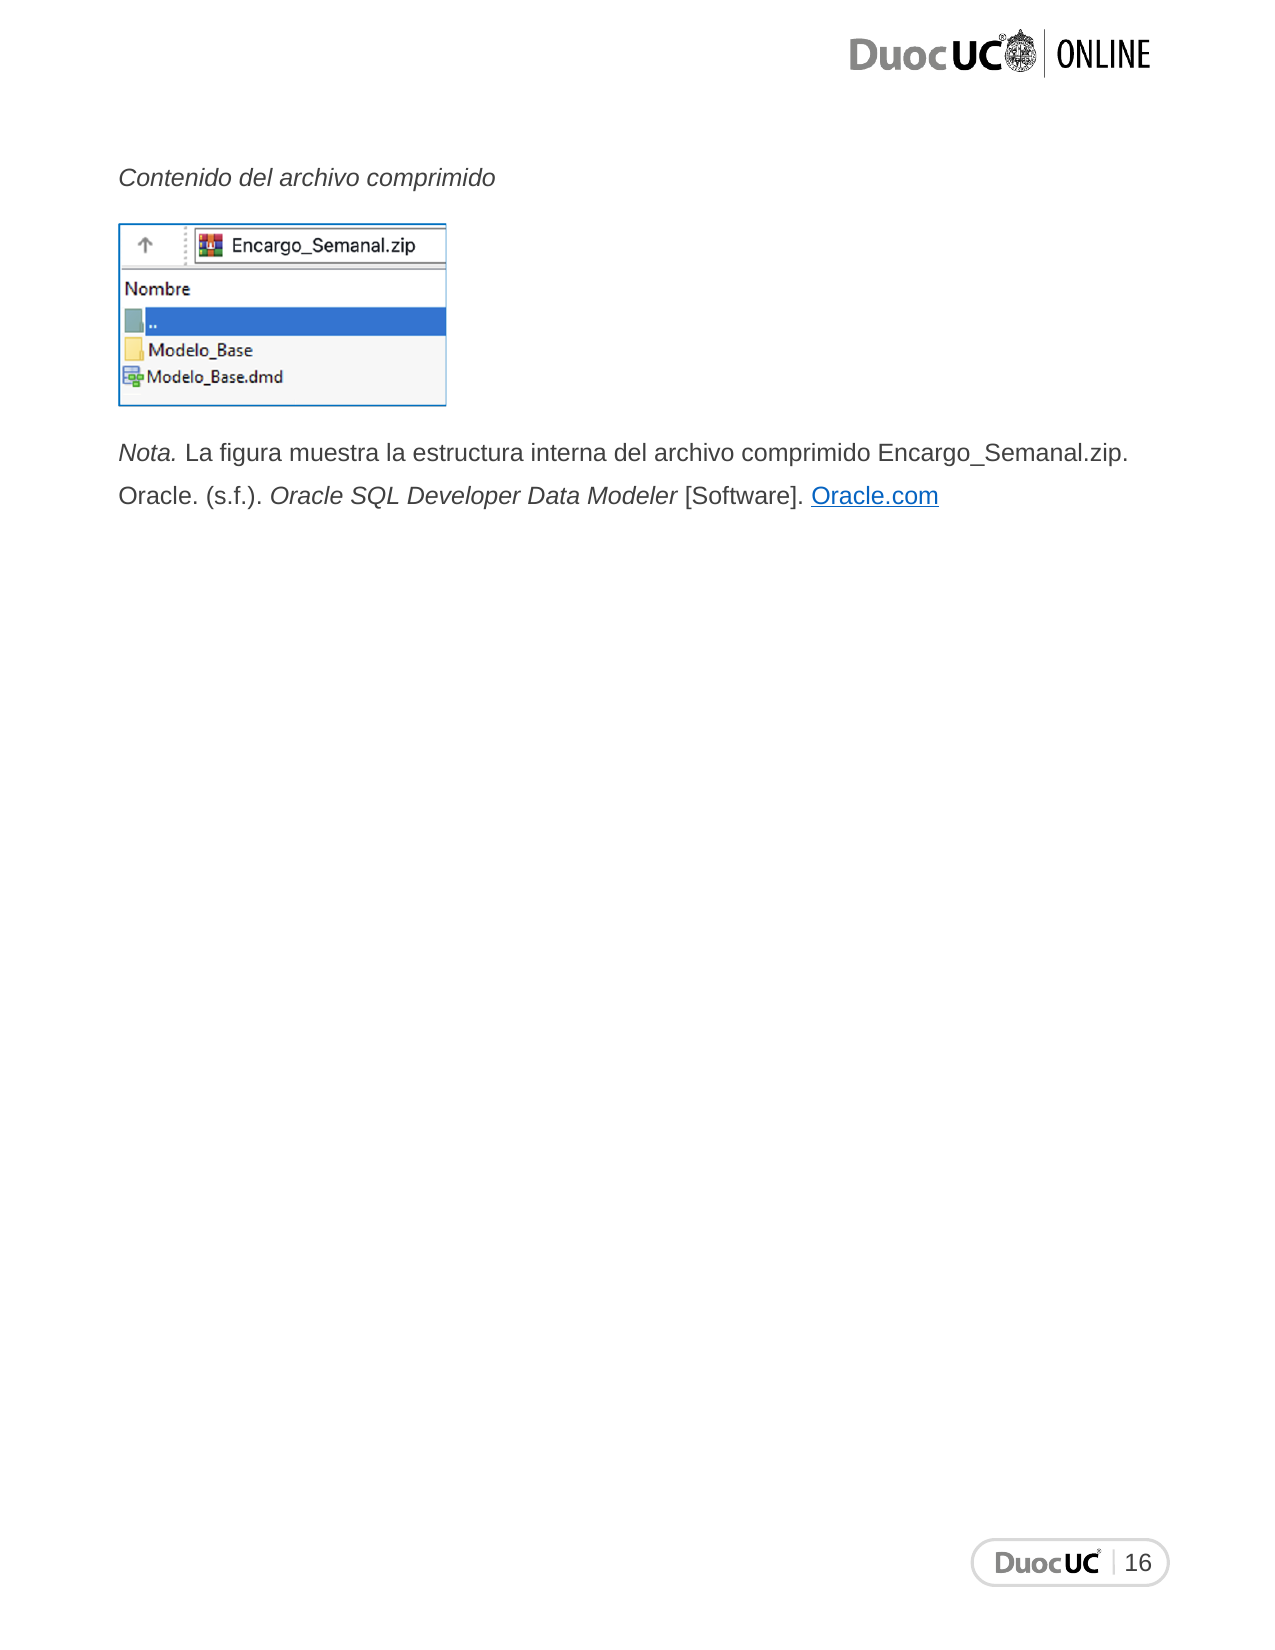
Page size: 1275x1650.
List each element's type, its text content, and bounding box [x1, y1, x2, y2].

picture [982, 1542, 1115, 1583]
picture [830, 3, 1170, 96]
text Nota. La figura muestra la estructura interna del archivo comprimido Encargo_Semanal.zip. Oracle. (s.f.). Oracle SQL Developer Data Modeler [Software]. Oracle.com [118, 438, 1152, 509]
text Contenido del archivo comprimido [118, 162, 1152, 191]
picture [118, 222, 447, 407]
